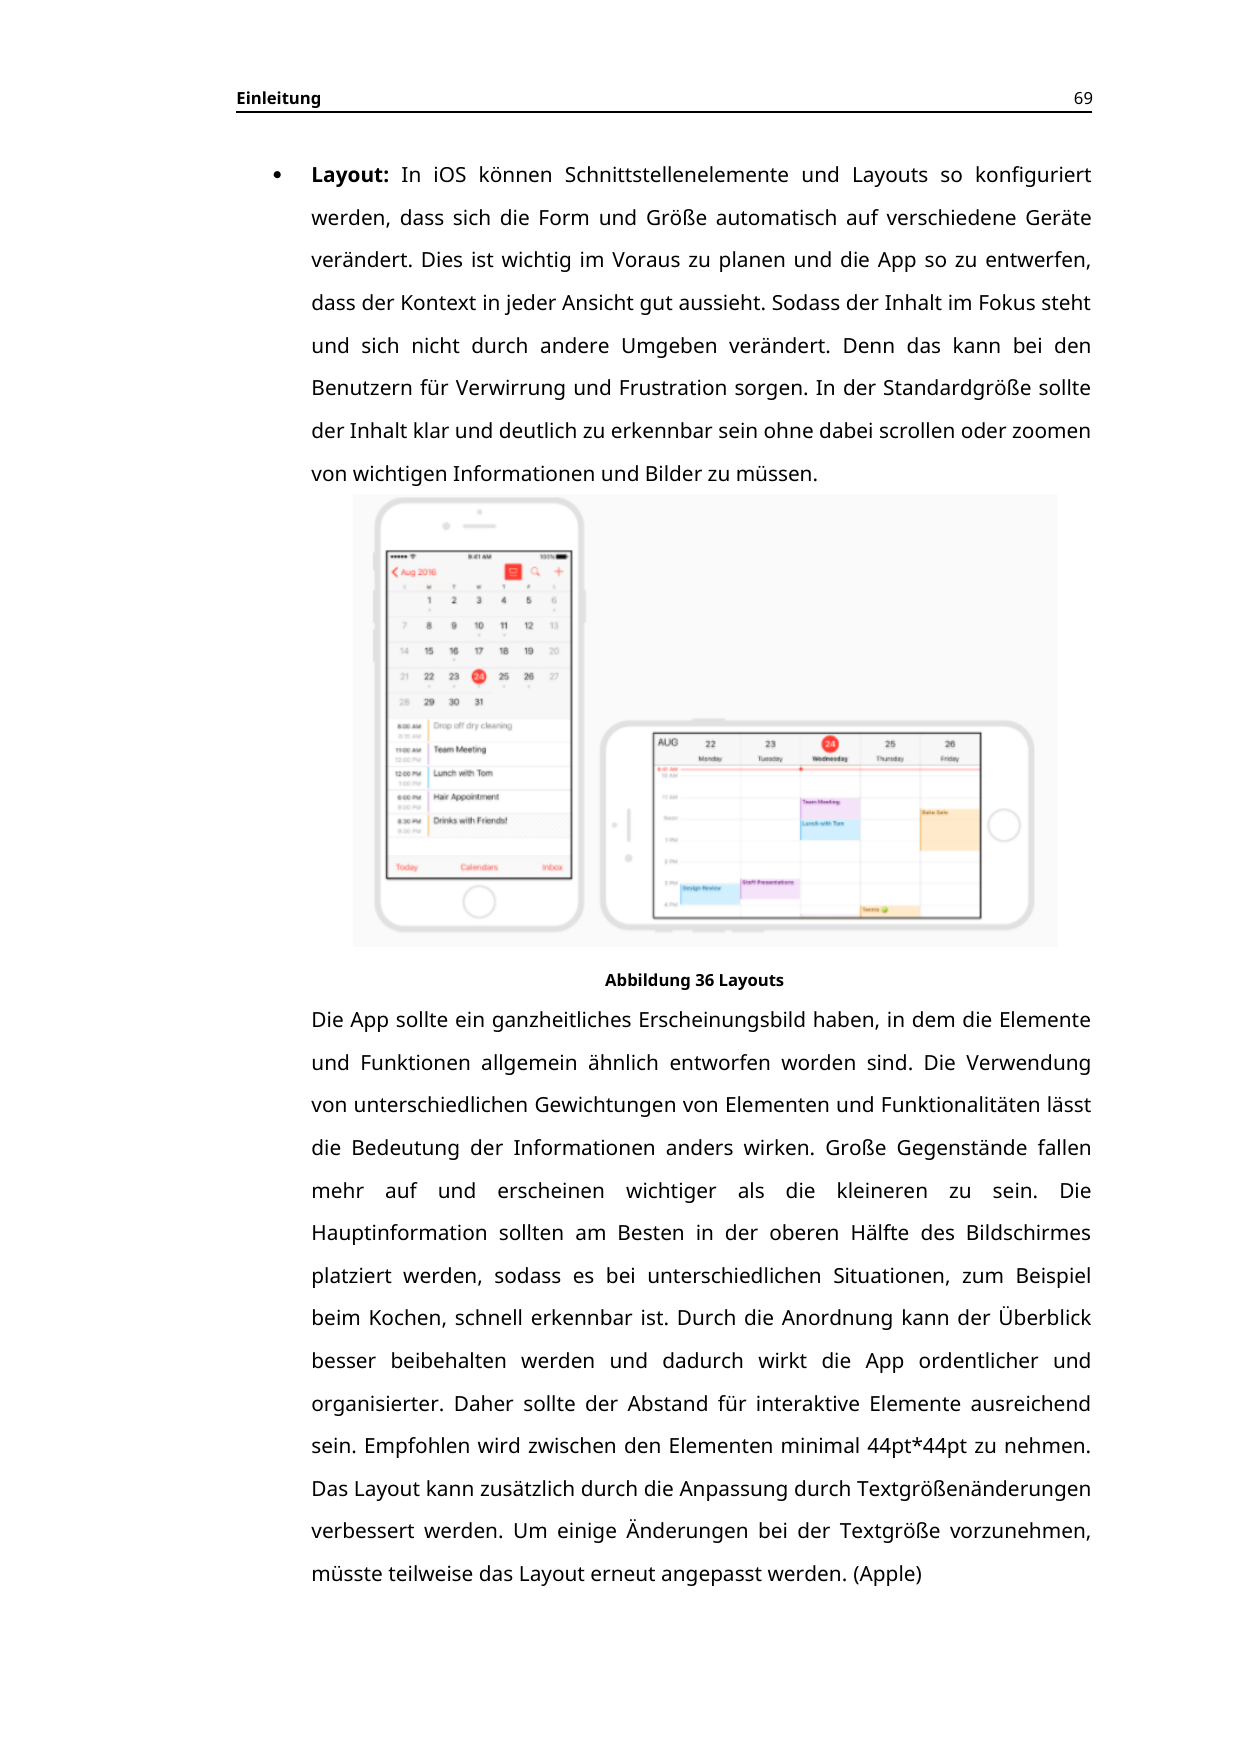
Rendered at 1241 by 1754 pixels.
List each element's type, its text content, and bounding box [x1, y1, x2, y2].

picture [353, 494, 1058, 947]
list Layout: In iOS können Schnittstellenelemente und Layouts so konfiguriert werden, dass sich die Form und Größe automatisch auf verschiedene Geräte verändert. Dies ist wichtig im Voraus zu planen und die App so zu entwerfen, dass der Kontext in jeder Ansicht gut aussieht. Sodass der Inhalt im Fokus steht und sich nicht durch andere Umgeben verändert. Denn das kann bei den Benutzern für Verwirrung und Frustration sorgen. In der Standardgröße sollte der Inhalt klar und deutlich zu erkennbar sein ohne dabei scrollen oder zoomen von wichtigen Informationen und Bilder zu müssen. [274, 160, 1092, 487]
